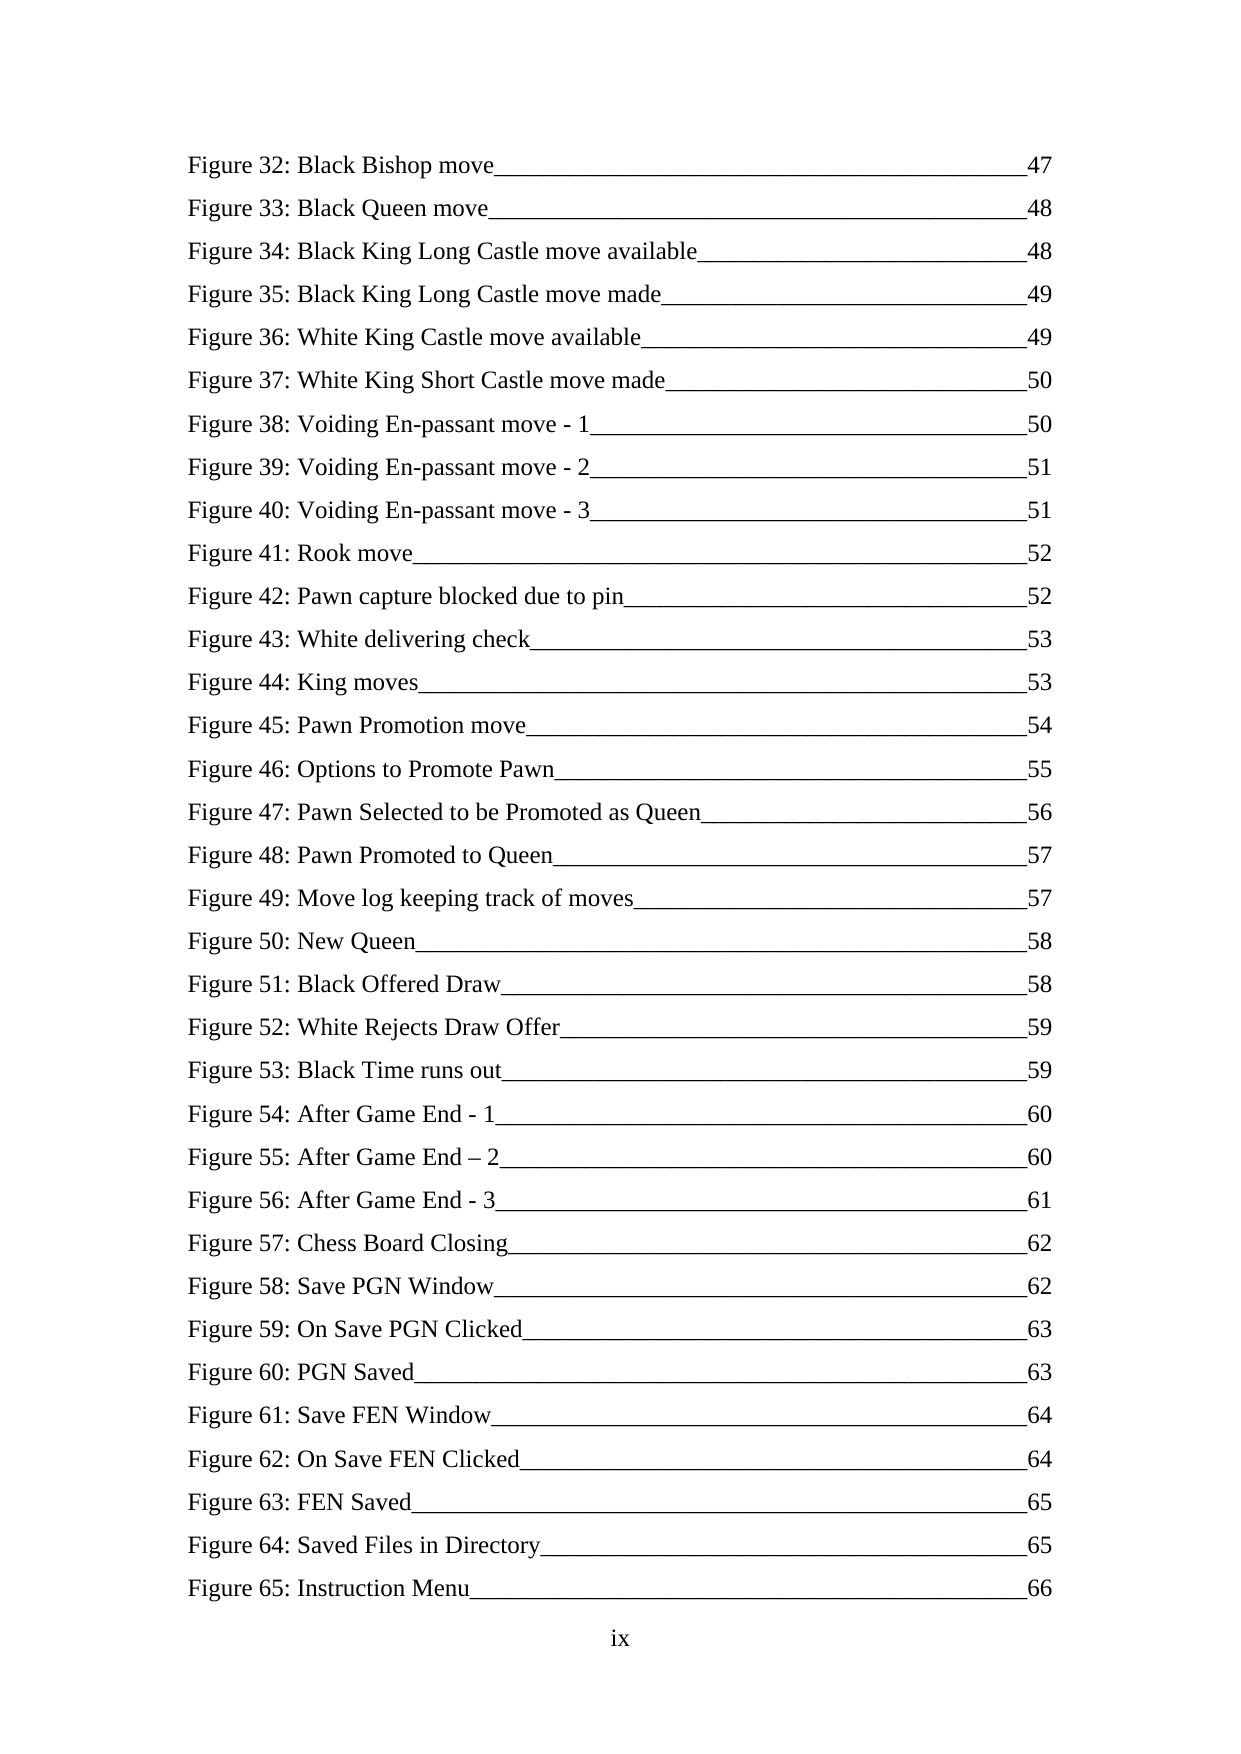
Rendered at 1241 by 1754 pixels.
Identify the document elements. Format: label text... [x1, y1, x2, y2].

text Figure 54: After Game End - 1 60 [187, 1099, 1053, 1127]
text Figure 38: Voiding En-passant move - 1 50 [187, 409, 1053, 437]
text Figure 45: Pawn Promotion move 54 [187, 711, 1053, 739]
text Figure 37: White King Short Castle move made 50 [187, 366, 1053, 394]
text Figure 40: Voiding En-passant move - 3 51 [187, 495, 1053, 524]
text Figure 61: Save FEN Window 64 [187, 1401, 1053, 1429]
text Figure 59: On Save PGN Clicked 63 [187, 1314, 1053, 1343]
text Figure 47: Pawn Selected to be Promoted as Queen 56 [187, 797, 1053, 826]
text Figure 46: Options to Promote Pawn 55 [187, 754, 1053, 782]
text Figure 43: White delivering check 53 [187, 624, 1053, 653]
text Figure 44: King moves 53 [187, 667, 1053, 696]
text Figure 50: New Queen 58 [187, 926, 1053, 955]
text Figure 64: Saved Files in Directory 65 [187, 1530, 1053, 1559]
text Figure 63: FEN Saved 65 [187, 1487, 1053, 1516]
text Figure 65: Instruction Menu 66 [187, 1573, 1053, 1602]
text Figure 53: Black Time runs out 59 [187, 1056, 1053, 1084]
text Figure 42: Pawn capture blocked due to pin 52 [187, 581, 1053, 610]
text Figure 39: Voiding En-passant move - 2 51 [187, 452, 1053, 481]
text Figure 51: Black Offered Draw 58 [187, 969, 1053, 998]
text Figure 32: Black Bishop move 47 [187, 150, 1053, 179]
text Figure 62: On Save FEN Clicked 64 [187, 1444, 1053, 1472]
text Figure 55: After Game End – 2 60 [187, 1142, 1053, 1171]
text Figure 33: Black Queen move 48 [187, 193, 1053, 222]
text Figure 49: Move log keeping track of moves 57 [187, 883, 1053, 912]
text Figure 41: Rook move 52 [187, 538, 1053, 567]
text Figure 57: Chess Board Closing 62 [187, 1228, 1053, 1257]
text Figure 48: Pawn Promoted to Queen 57 [187, 840, 1053, 869]
text Figure 34: Black King Long Castle move available 48 [187, 236, 1053, 265]
text Figure 58: Save PGN Window 62 [187, 1271, 1053, 1300]
text Figure 36: White King Castle move available 49 [187, 322, 1053, 351]
text Figure 52: White Rejects Draw Offer 59 [187, 1012, 1053, 1041]
text Figure 35: Black King Long Castle move made 49 [187, 279, 1053, 308]
text Figure 56: After Game End - 3 61 [187, 1185, 1053, 1214]
text Figure 60: PGN Saved 63 [187, 1357, 1053, 1386]
